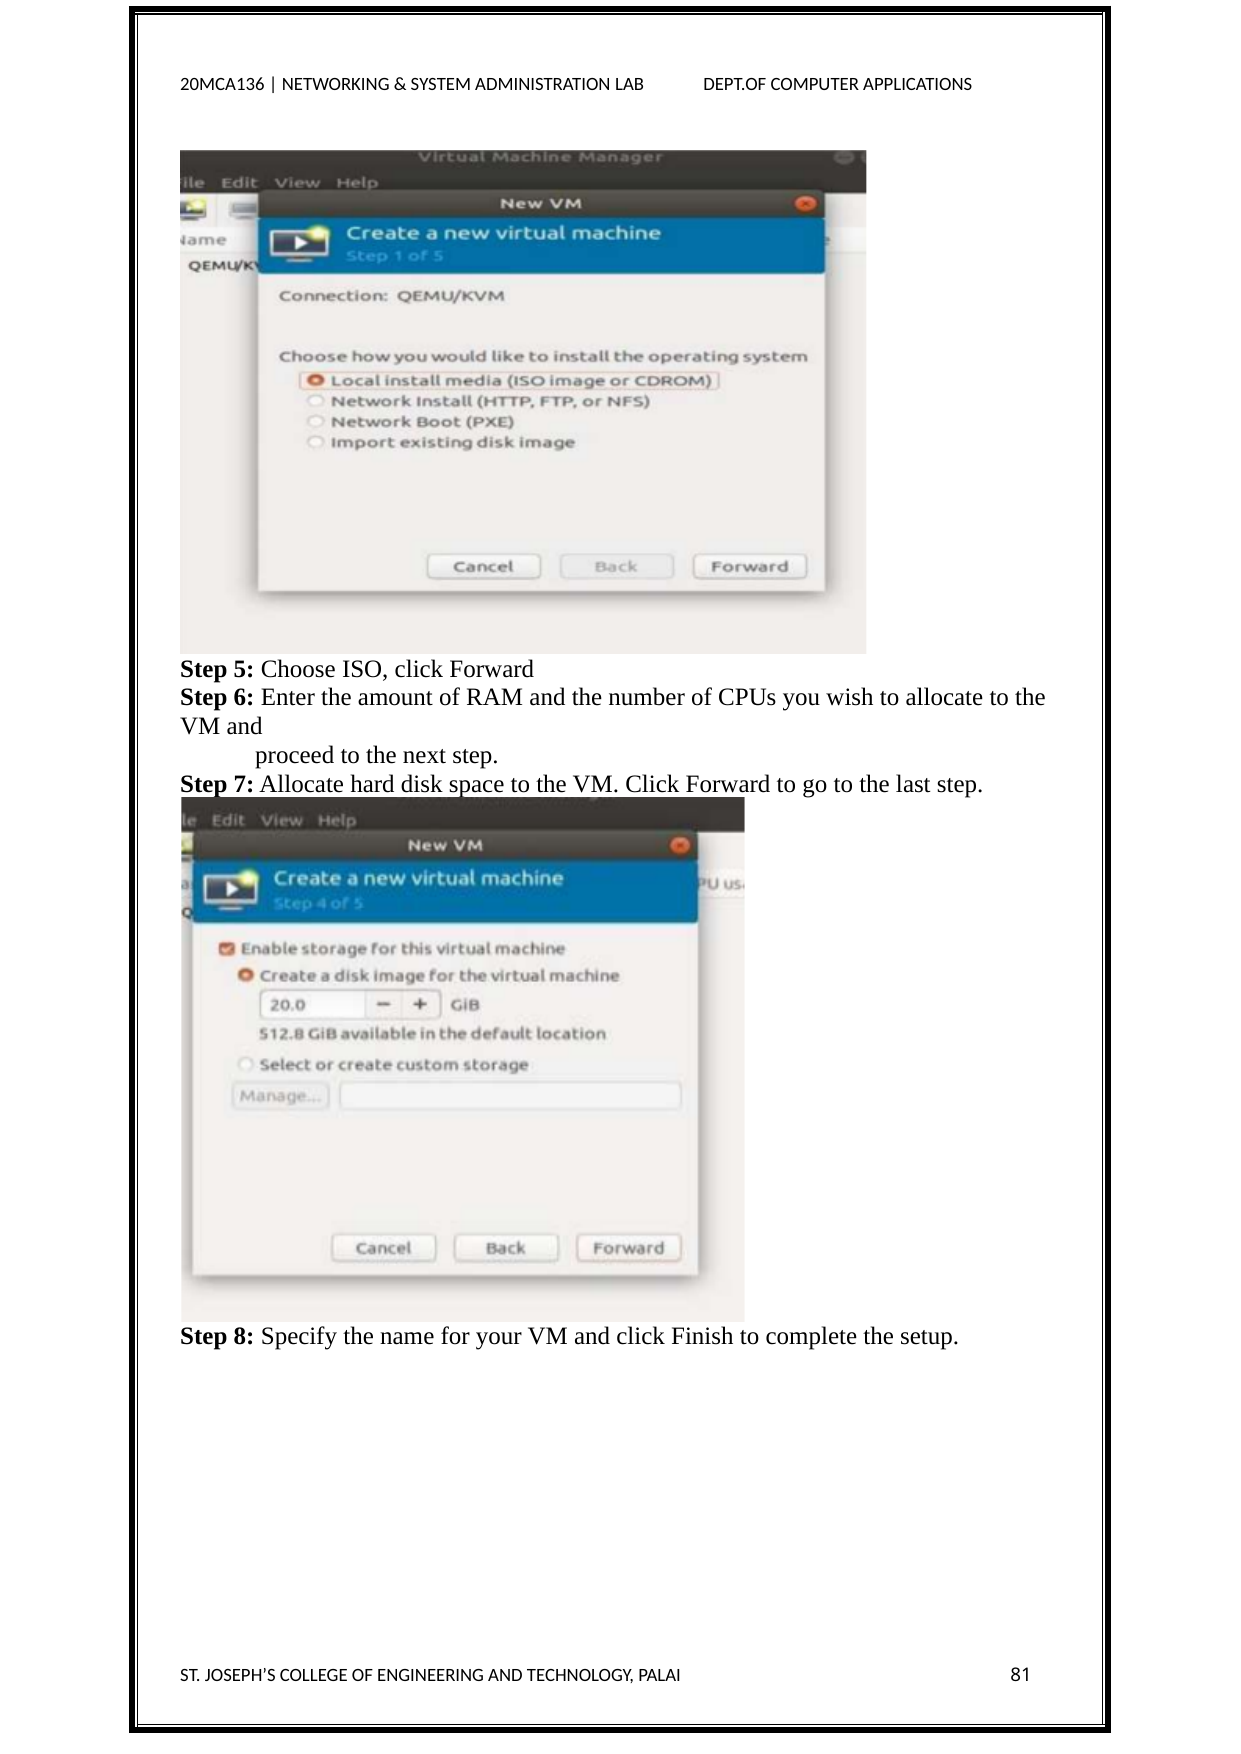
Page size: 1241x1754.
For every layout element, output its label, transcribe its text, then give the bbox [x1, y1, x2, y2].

text Step 8: Specify the name for your VM and click Finish to complete the setup. [180, 1321, 1060, 1350]
picture [180, 150, 867, 654]
text Step 7: Allocate hard disk space to the VM. Click Forward to go to the last step. [180, 769, 1060, 797]
text proceed to the next step. [180, 740, 1060, 769]
picture [180, 797, 748, 1322]
text Step 6: Enter the amount of RAM and the number of CPUs you wish to allocate to the VM and [180, 682, 1060, 740]
text Step 5: Choose ISO, click Forward [180, 654, 1060, 682]
